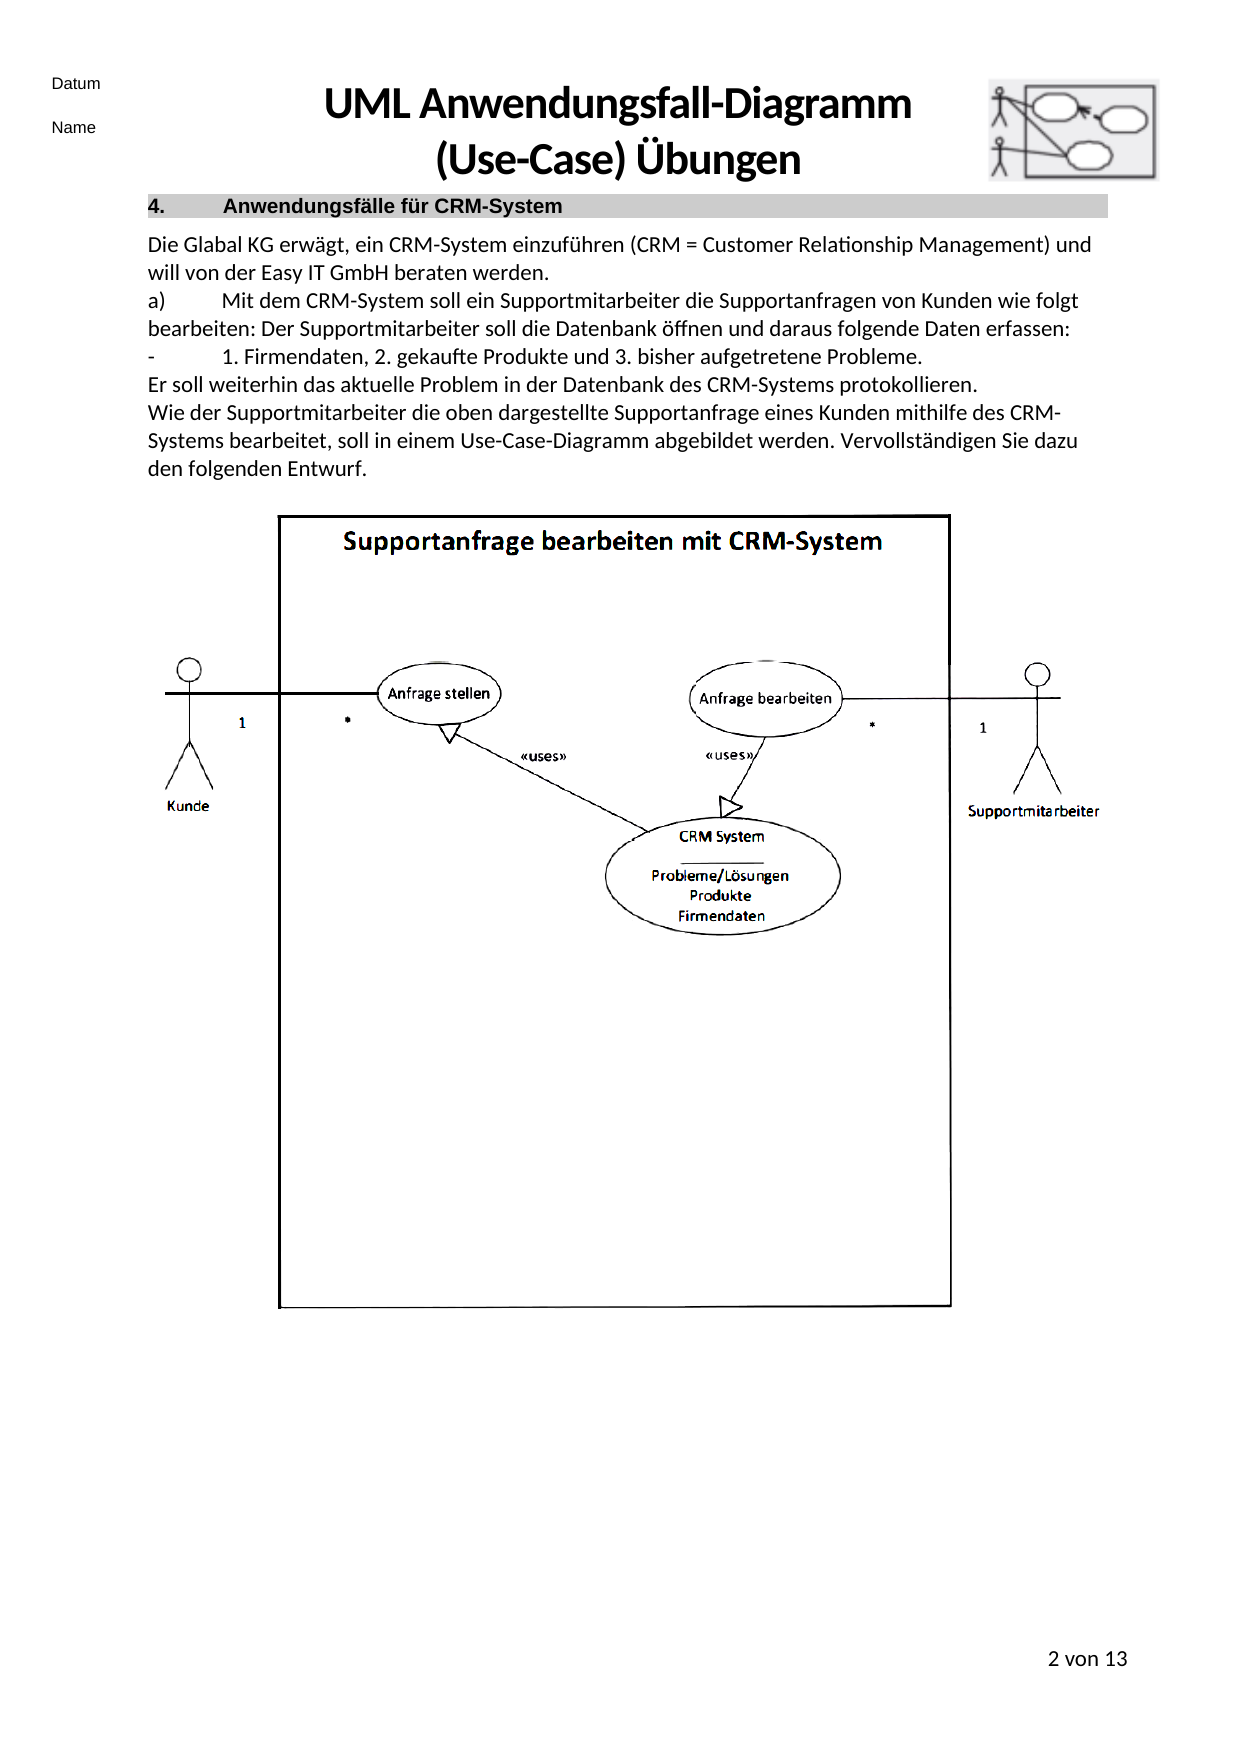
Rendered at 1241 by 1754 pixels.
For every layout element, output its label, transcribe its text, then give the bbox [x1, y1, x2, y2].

text a) Mit dem CRM-System soll ein Supportmitarbeiter die Supportanfragen von Kunden wie folgt bearbeiten: Der Supportmitarbeiter soll die Datenbank öffnen und daraus folgende Daten erfassen: [148, 286, 1108, 342]
picture [147, 508, 1108, 1375]
text Er soll weiterhin das aktuelle Problem in der Datenbank des CRM-Systems protokollieren. [148, 370, 1108, 398]
text Die Glabal KG erwägt, ein CRM-System einzuführen (CRM = Customer Relationship Management) und will von der Easy IT GmbH beraten werden. [148, 230, 1108, 286]
text Anwendungsfälle für CRM-System [148, 194, 1108, 218]
text Wie der Supportmitarbeiter die oben dargestellte Supportanfrage eines Kunden mithilfe des CRM-Systems bearbeitet, soll in einem Use-Case-Diagramm abgebildet werden. Vervollständigen Sie dazu den folgenden Entwurf. [148, 398, 1108, 482]
text - 1. Firmendaten, 2. gekaufte Produkte und 3. bisher aufgetretene Probleme. [148, 342, 1108, 370]
